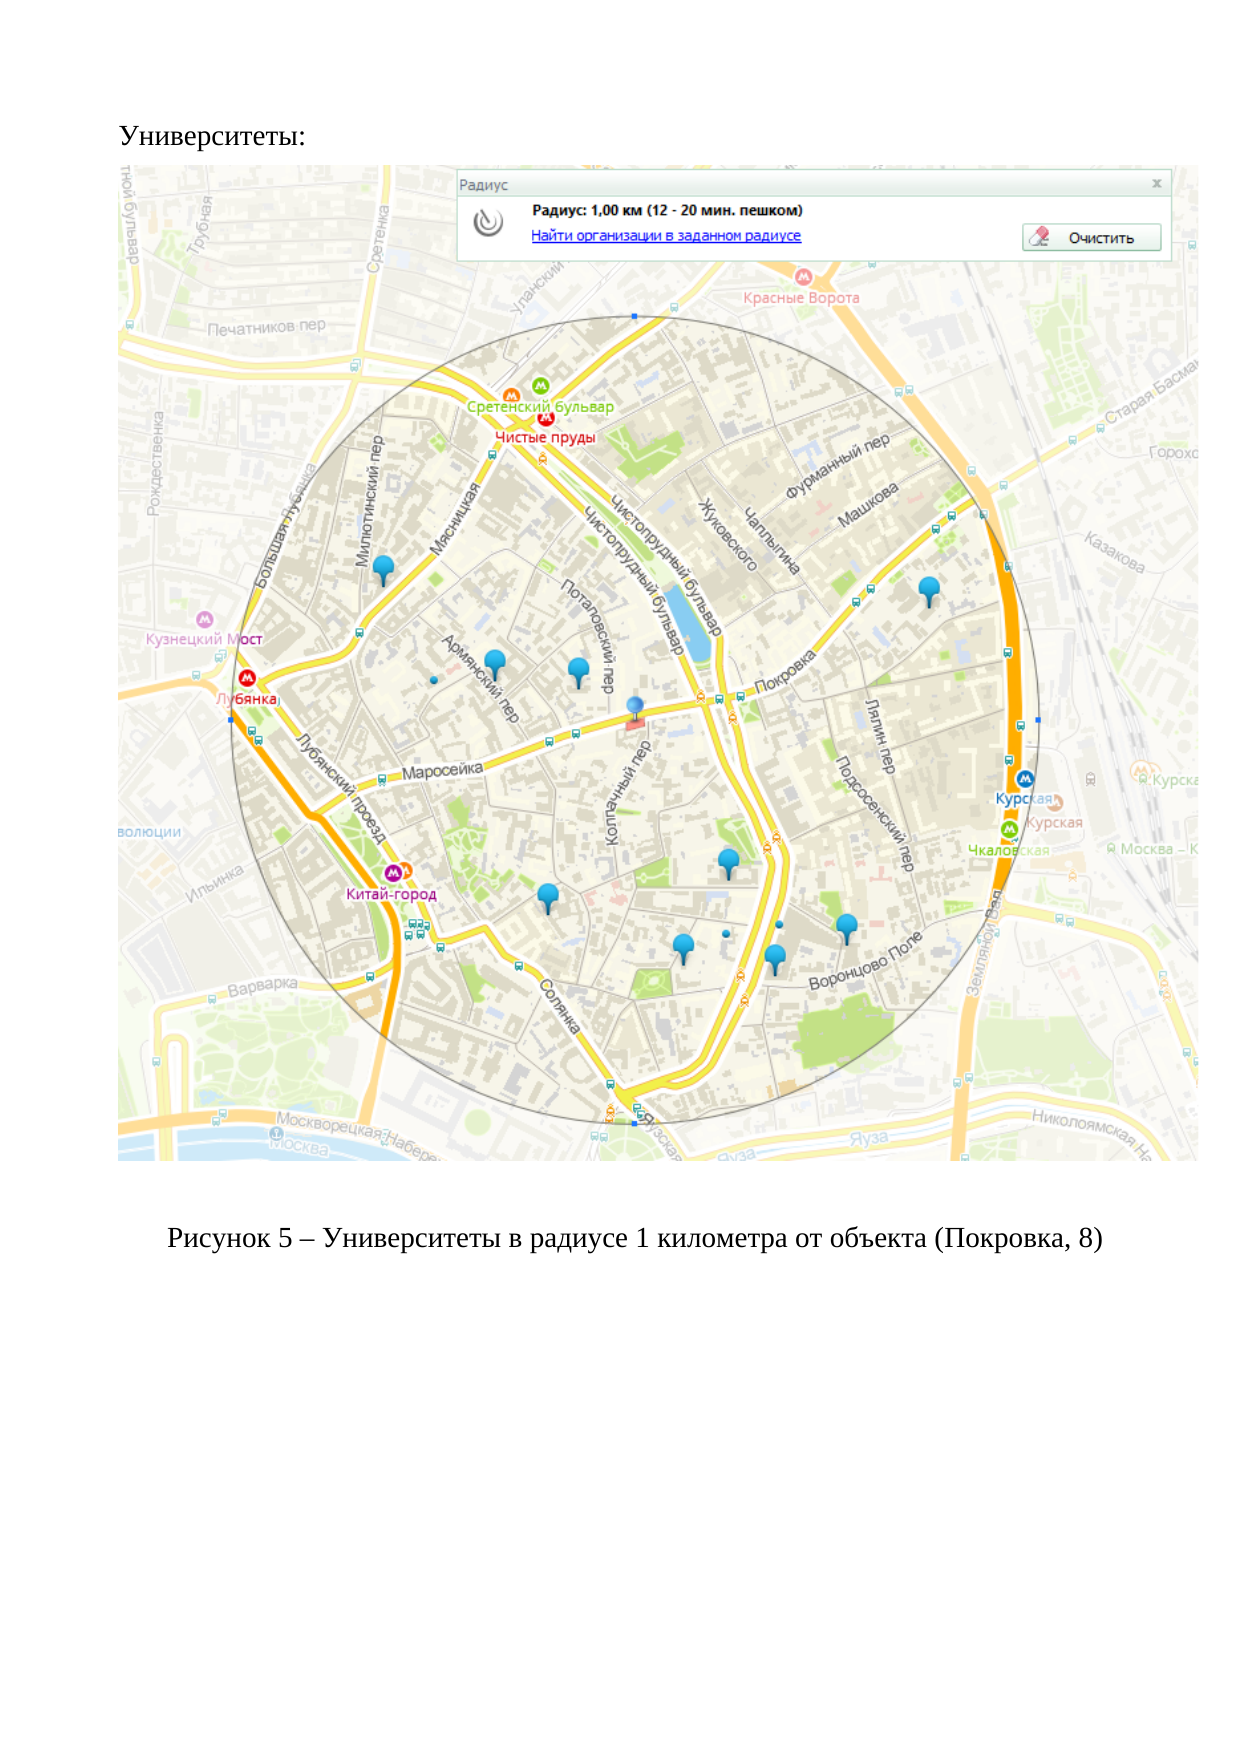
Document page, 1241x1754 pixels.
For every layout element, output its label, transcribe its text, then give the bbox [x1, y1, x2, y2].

text Рисунок 5 – Университеты в радиусе 1 километра от объекта (Покровка, 8) [118, 1175, 1152, 1253]
picture [118, 165, 1199, 1161]
text Университеты: [118, 118, 1152, 165]
